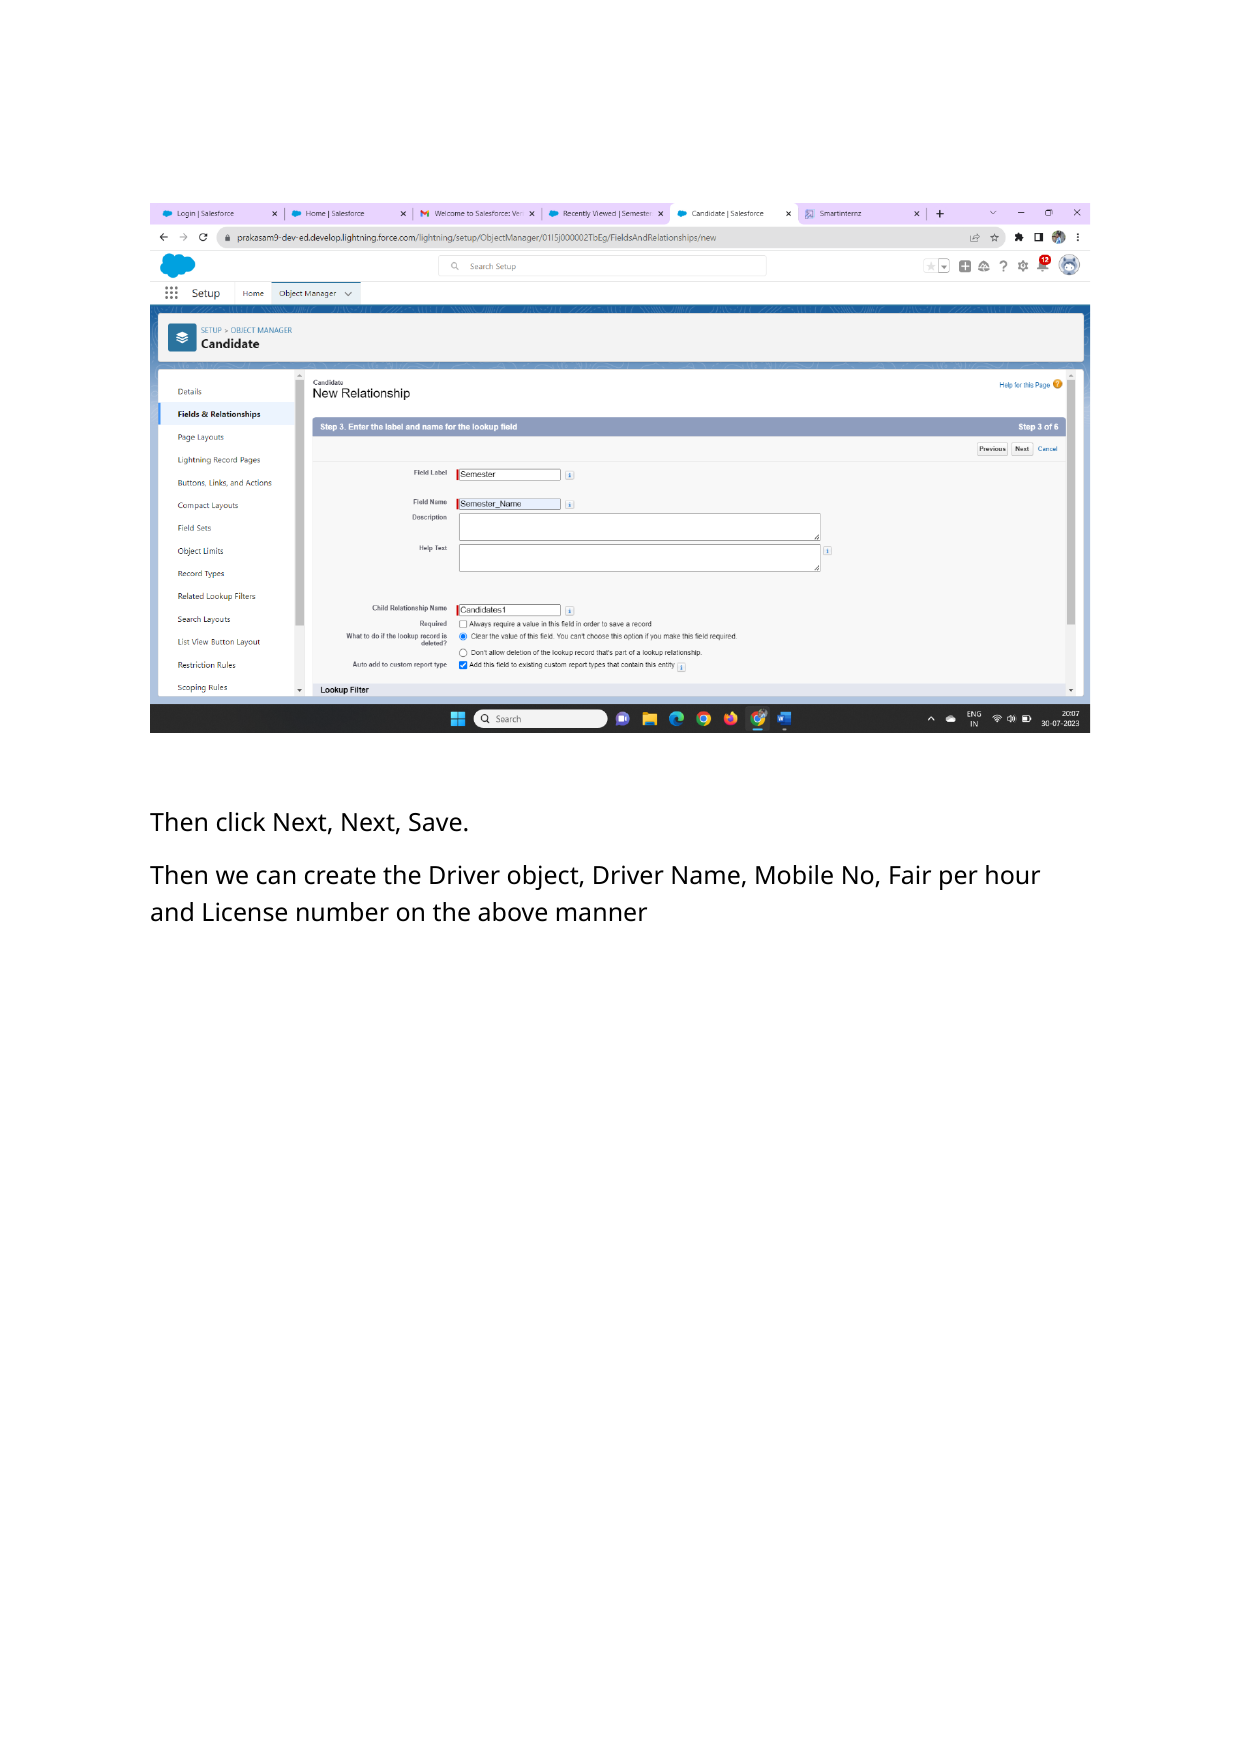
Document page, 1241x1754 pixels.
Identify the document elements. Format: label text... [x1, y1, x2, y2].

text Then we can create the Driver object, Driver Name, Mobile No, Fair per hour and License number on the above manner [150, 858, 1090, 929]
picture [150, 203, 1091, 733]
text Then click Next, Next, Save. [150, 804, 1090, 839]
